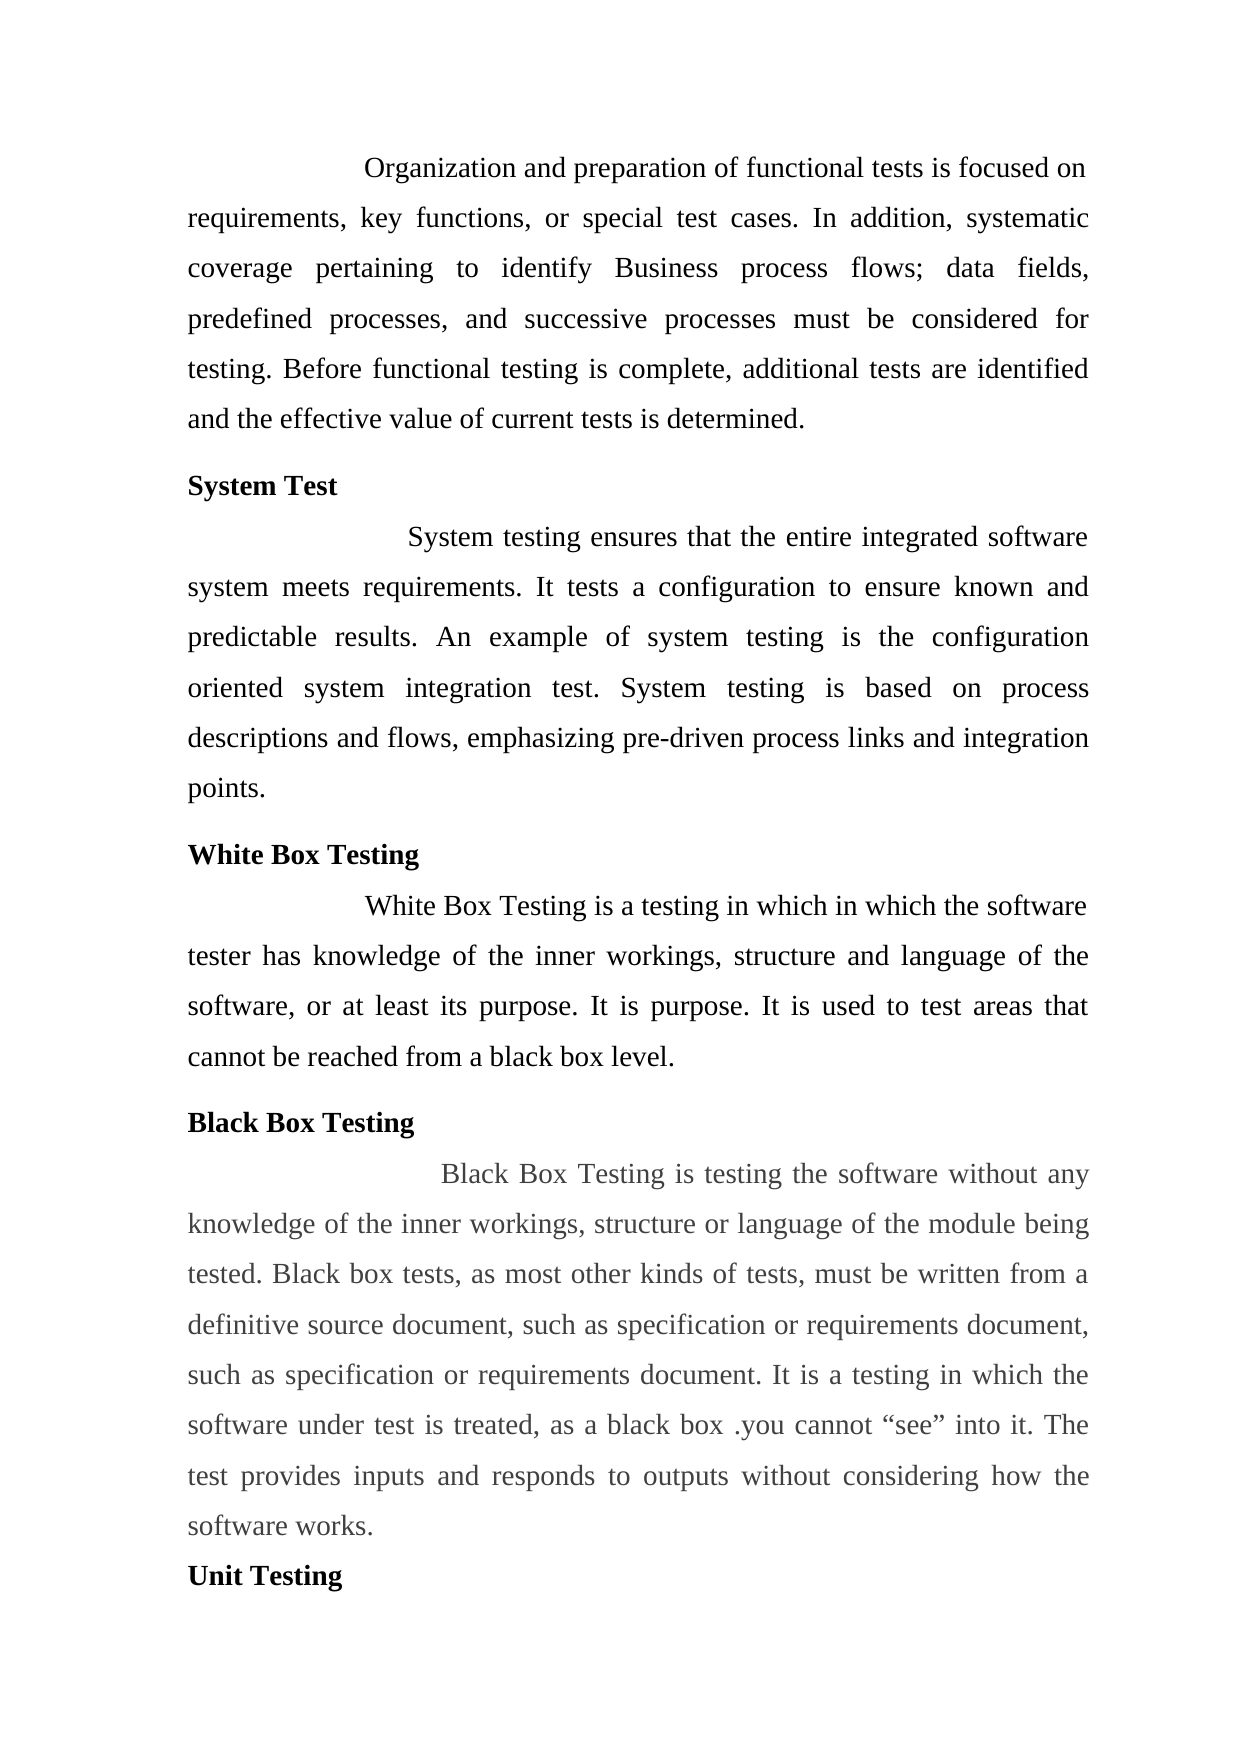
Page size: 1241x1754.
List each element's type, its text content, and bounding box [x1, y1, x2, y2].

subtitle System Test [187, 468, 1090, 502]
subtitle Black Box Testing [187, 1106, 1090, 1139]
text System testing ensures that the entire integrated software system meets requirements. It tests a configuration to ensure known and predictable results. An example of system testing is the configuration oriented system integration test. System testing is based on process descriptions and flows, emphasizing pre-driven process links and integration points. [187, 519, 1090, 804]
text Organization and preparation of functional tests is focused on requirements, key functions, or special test cases. In addition, systematic coverage pertaining to identify Business process flows; data fields, predefined processes, and successive processes must be considered for testing. Before functional testing is complete, additional tests are identified and the effective value of current tests is determined. [187, 150, 1090, 435]
subtitle Black Box Testing is testing the software without any knowledge of the inner workings, structure or language of the module being tested. Black box tests, as most other kinds of tests, must be written from a definitive source document, such as specification or requirements document, such as specification or requirements document. It is a testing in which the software under test is treated, as a black box .you cannot “see” into it. The test provides inputs and responds to outputs without considering how the software works. [187, 1156, 1090, 1542]
subtitle White Box Testing [187, 837, 1090, 871]
text Unit Testing [187, 1558, 1090, 1592]
text White Box Testing is a testing in which in which the software tester has knowledge of the inner workings, structure and language of the software, or at least its purpose. It is purpose. It is used to test areas that cannot be reached from a black box level. [187, 888, 1090, 1072]
